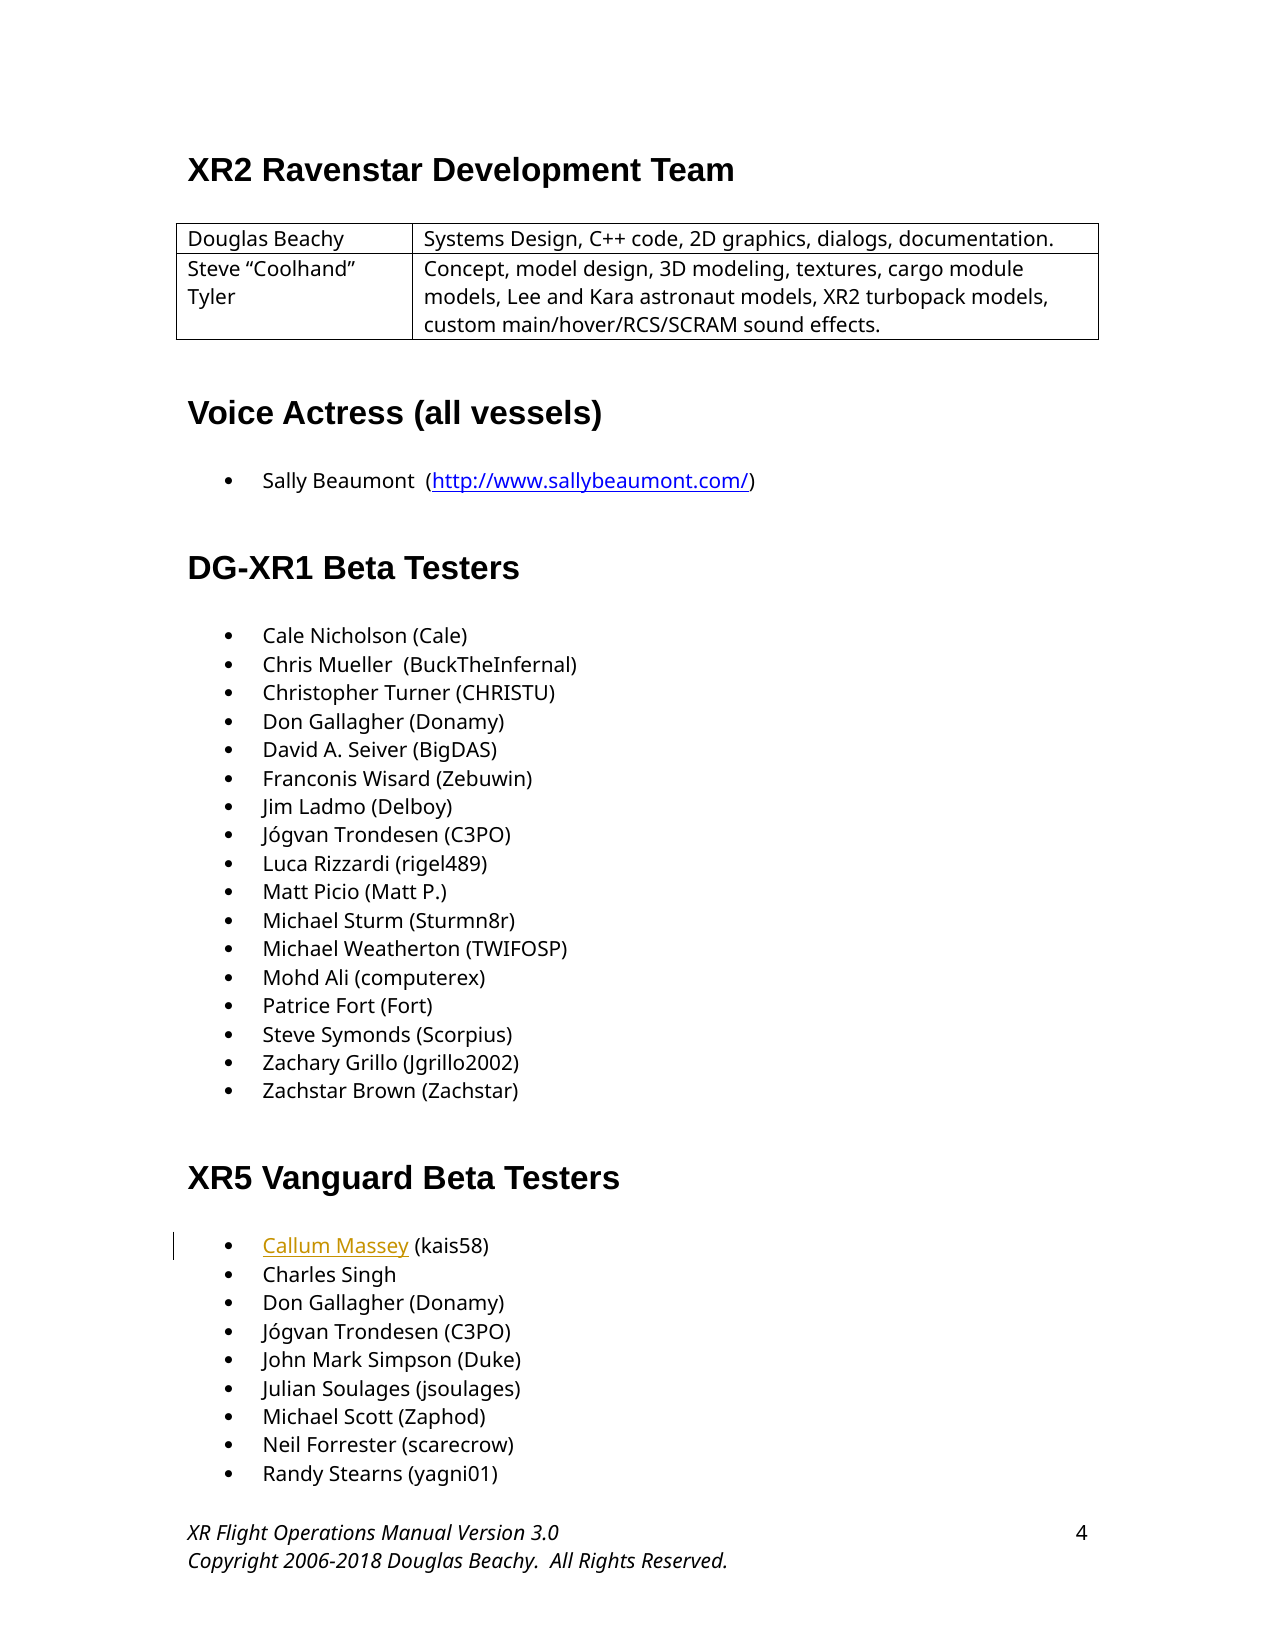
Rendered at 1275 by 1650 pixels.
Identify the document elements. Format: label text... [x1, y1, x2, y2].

list Jim Ladmo (Delboy) [225, 792, 1087, 821]
list Jógvan Trondesen (C3PO) [225, 821, 1087, 849]
subtitle Voice Actress (all vessels) [187, 393, 1087, 432]
list Mohd Ali (computerex) [225, 963, 1087, 991]
list Julian Soulages (jsoulages) [225, 1374, 1087, 1402]
list Michael Scott (Zaphod) [225, 1402, 1087, 1431]
list Patrice Fort (Fort) [225, 991, 1087, 1020]
list Michael Sturm (Sturmn8r) [225, 906, 1087, 934]
list Cale Nicholson (Cale) [225, 622, 1087, 650]
subtitle DG-XR1 Beta Testers [187, 548, 1087, 587]
list Zachstar Brown (Zachstar) [225, 1077, 1087, 1105]
table_header Systems Design, C++ code, 2D graphics, dialogs, documentation. [413, 224, 1098, 253]
table_cell Steve “Coolhand” [177, 254, 412, 339]
list Zachary Grillo (Jgrillo2002) [225, 1048, 1087, 1077]
list Don Gallagher (Donamy) [225, 1288, 1087, 1317]
subtitle XR2 Ravenstar Development Team [187, 150, 1087, 188]
list Jógvan Trondesen (C3PO) [225, 1317, 1087, 1345]
list Neil Forrester (scarecrow) [225, 1431, 1087, 1459]
list Sally Beaumont (http://www.sallybeaumont.com/) [225, 467, 1087, 495]
list Christopher Turner (CHRISTU) [225, 678, 1087, 707]
list David A. Seiver (BigDAS) [225, 735, 1087, 764]
list Michael Weatherton (TWIFOSP) [225, 934, 1087, 963]
list Matt Picio (Matt P.) [225, 877, 1087, 906]
list Steve Symonds (Scorpius) [225, 1020, 1087, 1048]
list (kais58) [225, 1232, 1087, 1260]
table_header [177, 224, 412, 253]
subtitle XR5 Vanguard Beta Testers [187, 1158, 1087, 1197]
list Franconis Wisard (Zebuwin) [225, 764, 1087, 792]
list John Mark Simpson (Duke) [225, 1345, 1087, 1374]
list Charles Singh [225, 1260, 1087, 1288]
table_cell Concept, model design, 3D modeling, textures, cargo module models, Lee and Kara astronaut models, XR2 turbopack models, custom main/hover/RCS/SCRAM sound effects. [413, 254, 1098, 339]
list Luca Rizzardi (rigel489) [225, 849, 1087, 877]
list Chris Mueller (BuckTheInfernal) [225, 650, 1087, 678]
list Don Gallagher (Donamy) [225, 707, 1087, 735]
list Randy Stearns (yagni01) [225, 1459, 1087, 1487]
